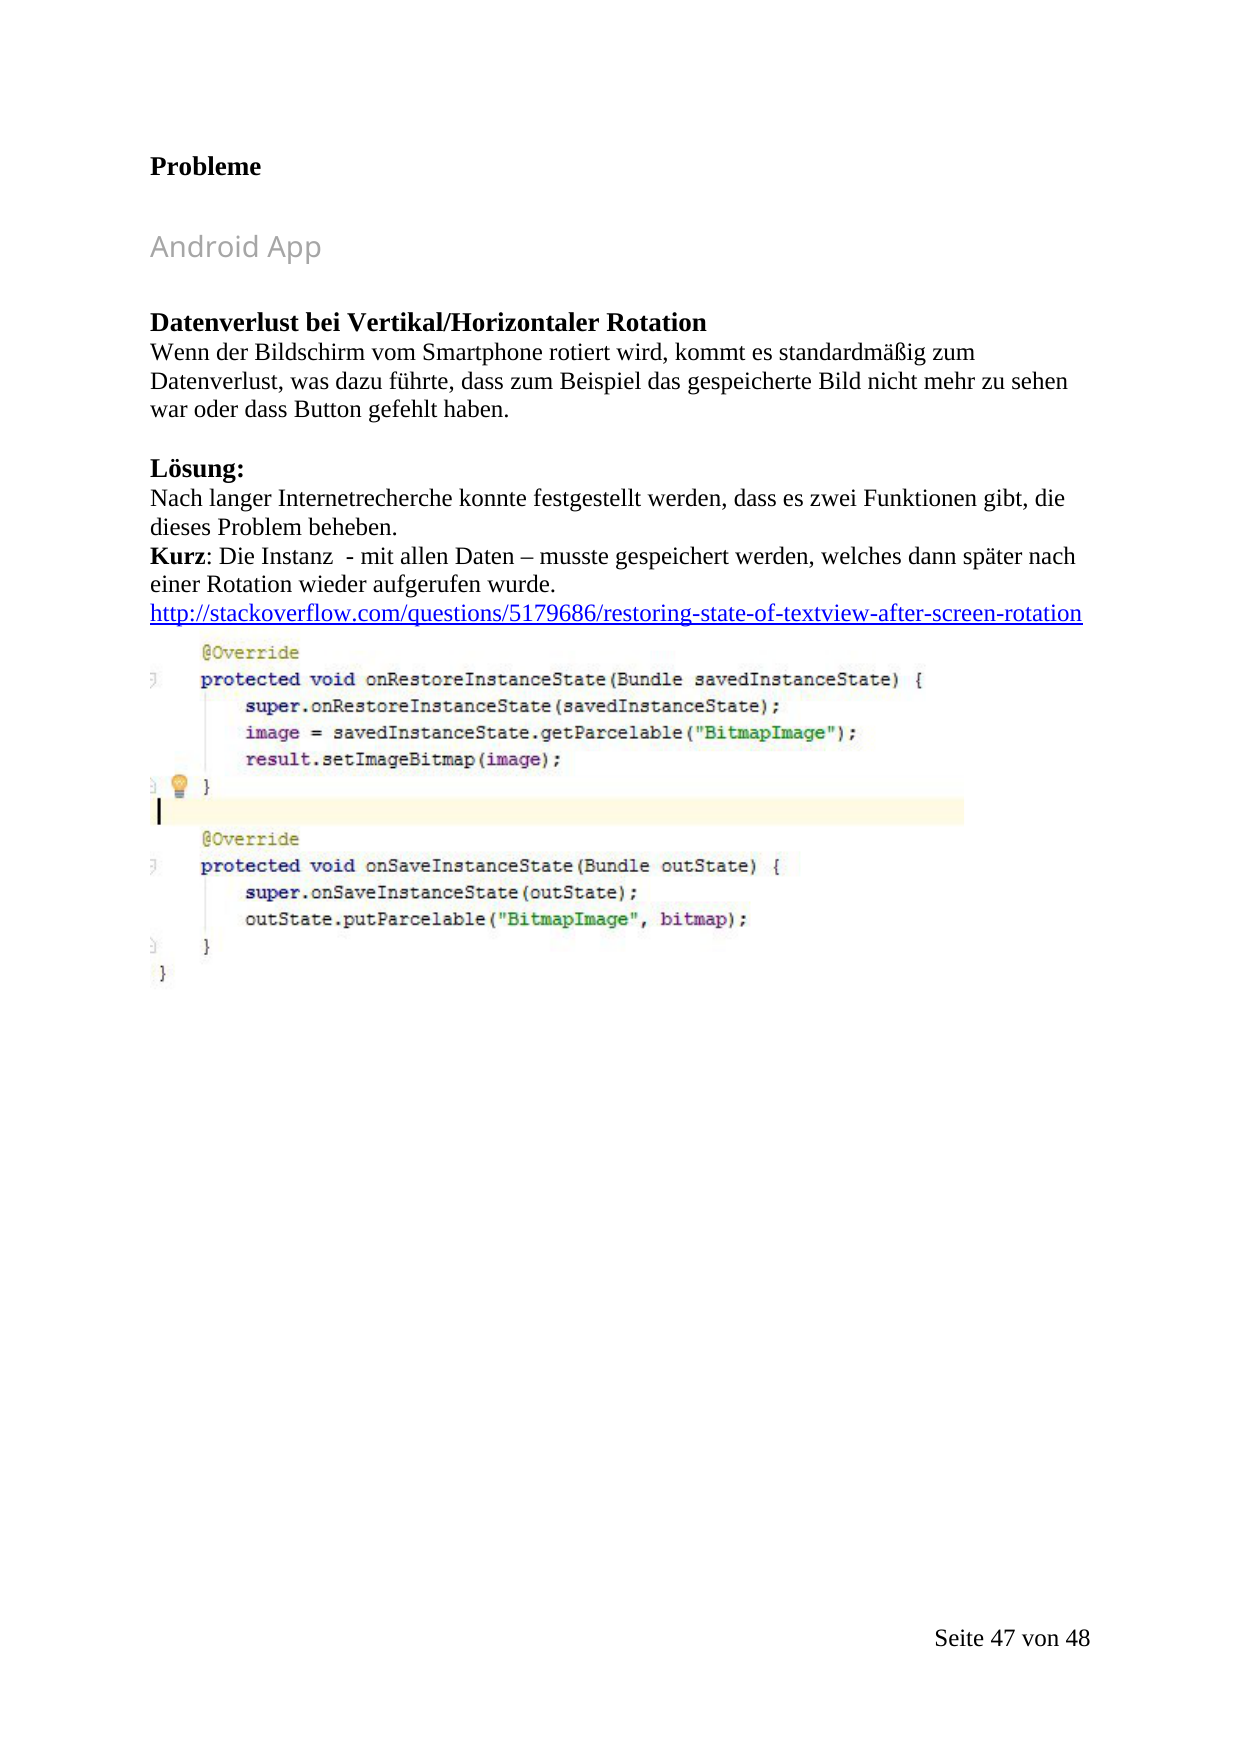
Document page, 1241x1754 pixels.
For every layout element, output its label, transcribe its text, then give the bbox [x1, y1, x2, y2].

text http://stackoverflow.com/questions/5179686/restoring-state-of-textview-after-screen-rotation [150, 598, 1090, 627]
text Probleme [150, 150, 1090, 181]
text Nach langer Internetrecherche konnte festgestellt werden, dass es zwei Funktionen gibt, die dieses Problem beheben. [150, 483, 1090, 541]
text Kurz: Die Instanz - mit allen Daten – musste gespeichert werden, welches dann später nach einer Rotation wieder aufgerufen wurde. [150, 541, 1090, 598]
picture [150, 627, 965, 1013]
text Android App [150, 227, 1090, 266]
text Datenverlust bei Vertikal/Horizontaler Rotation [150, 306, 1090, 337]
text Wenn der Bildschirm vom Smartphone rotiert wird, kommt es standardmäßig zum Datenverlust, was dazu führte, dass zum Beispiel das gespeicherte Bild nicht mehr zu sehen war oder dass Button gefehlt haben. [150, 337, 1090, 423]
text Lösung: [150, 452, 1090, 483]
